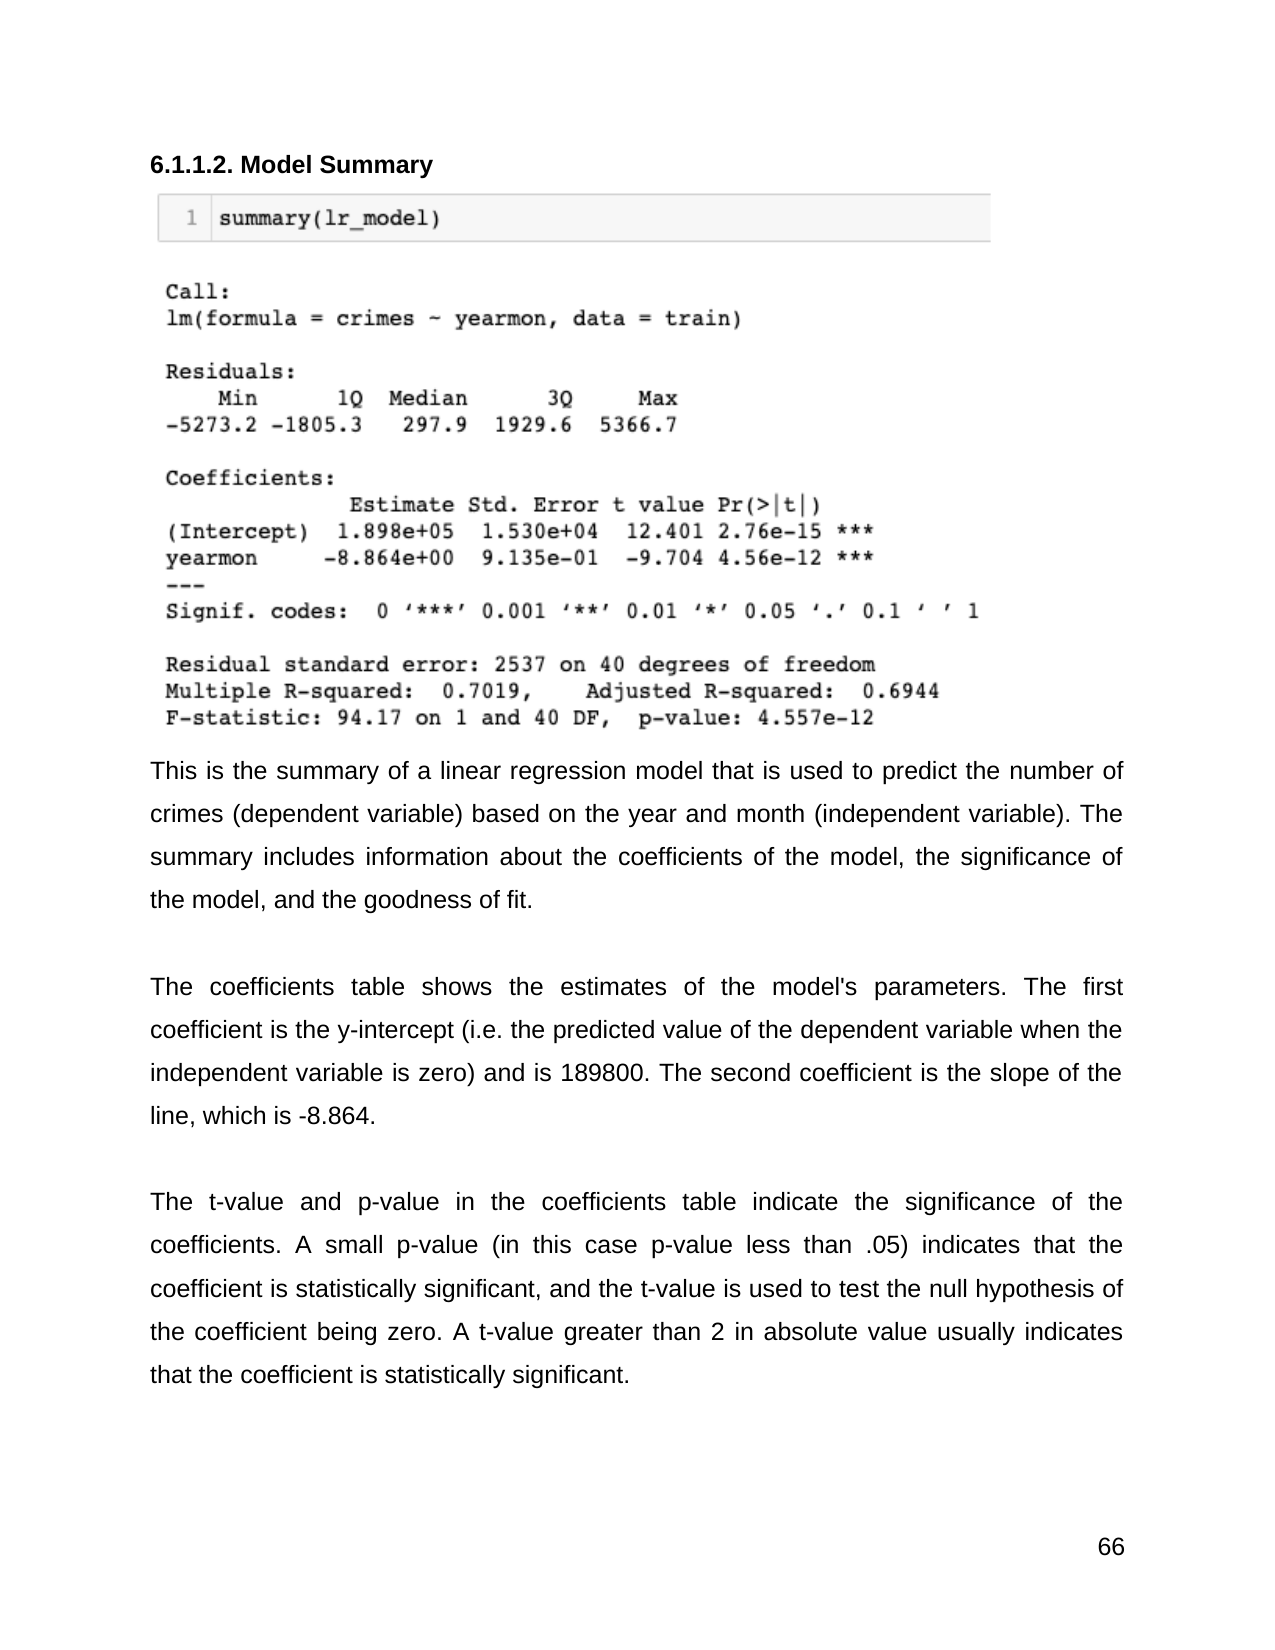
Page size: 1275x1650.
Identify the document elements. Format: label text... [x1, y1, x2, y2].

text This is the summary of a linear regression model that is used to predict the number of crimes (dependent variable) based on the year and month (independent variable). The summary includes information about the coefficients of the model, the significance of the model, and the goodness of fit. [150, 756, 1125, 914]
subtitle 6.1.1.2. Model Summary [150, 150, 1125, 179]
text The t-value and p-value in the coefficients table indicate the significance of the coefficients. A small p-value (in this case p-value less than .05) indicates that the coefficient is statistically significant, and the t-value is used to test the null hypothesis of the coefficient being zero. A t-value greater than 2 in absolute value usually indicates that the coefficient is statistically significant. [150, 1187, 1125, 1389]
text The coefficients table shows the estimates of the model's parameters. The first coefficient is the y-intercept (i.e. the predicted value of the dependent variable when the independent variable is zero) and is 189800. The second coefficient is the slope of the line, which is -8.864. [150, 972, 1125, 1130]
picture [150, 187, 991, 742]
